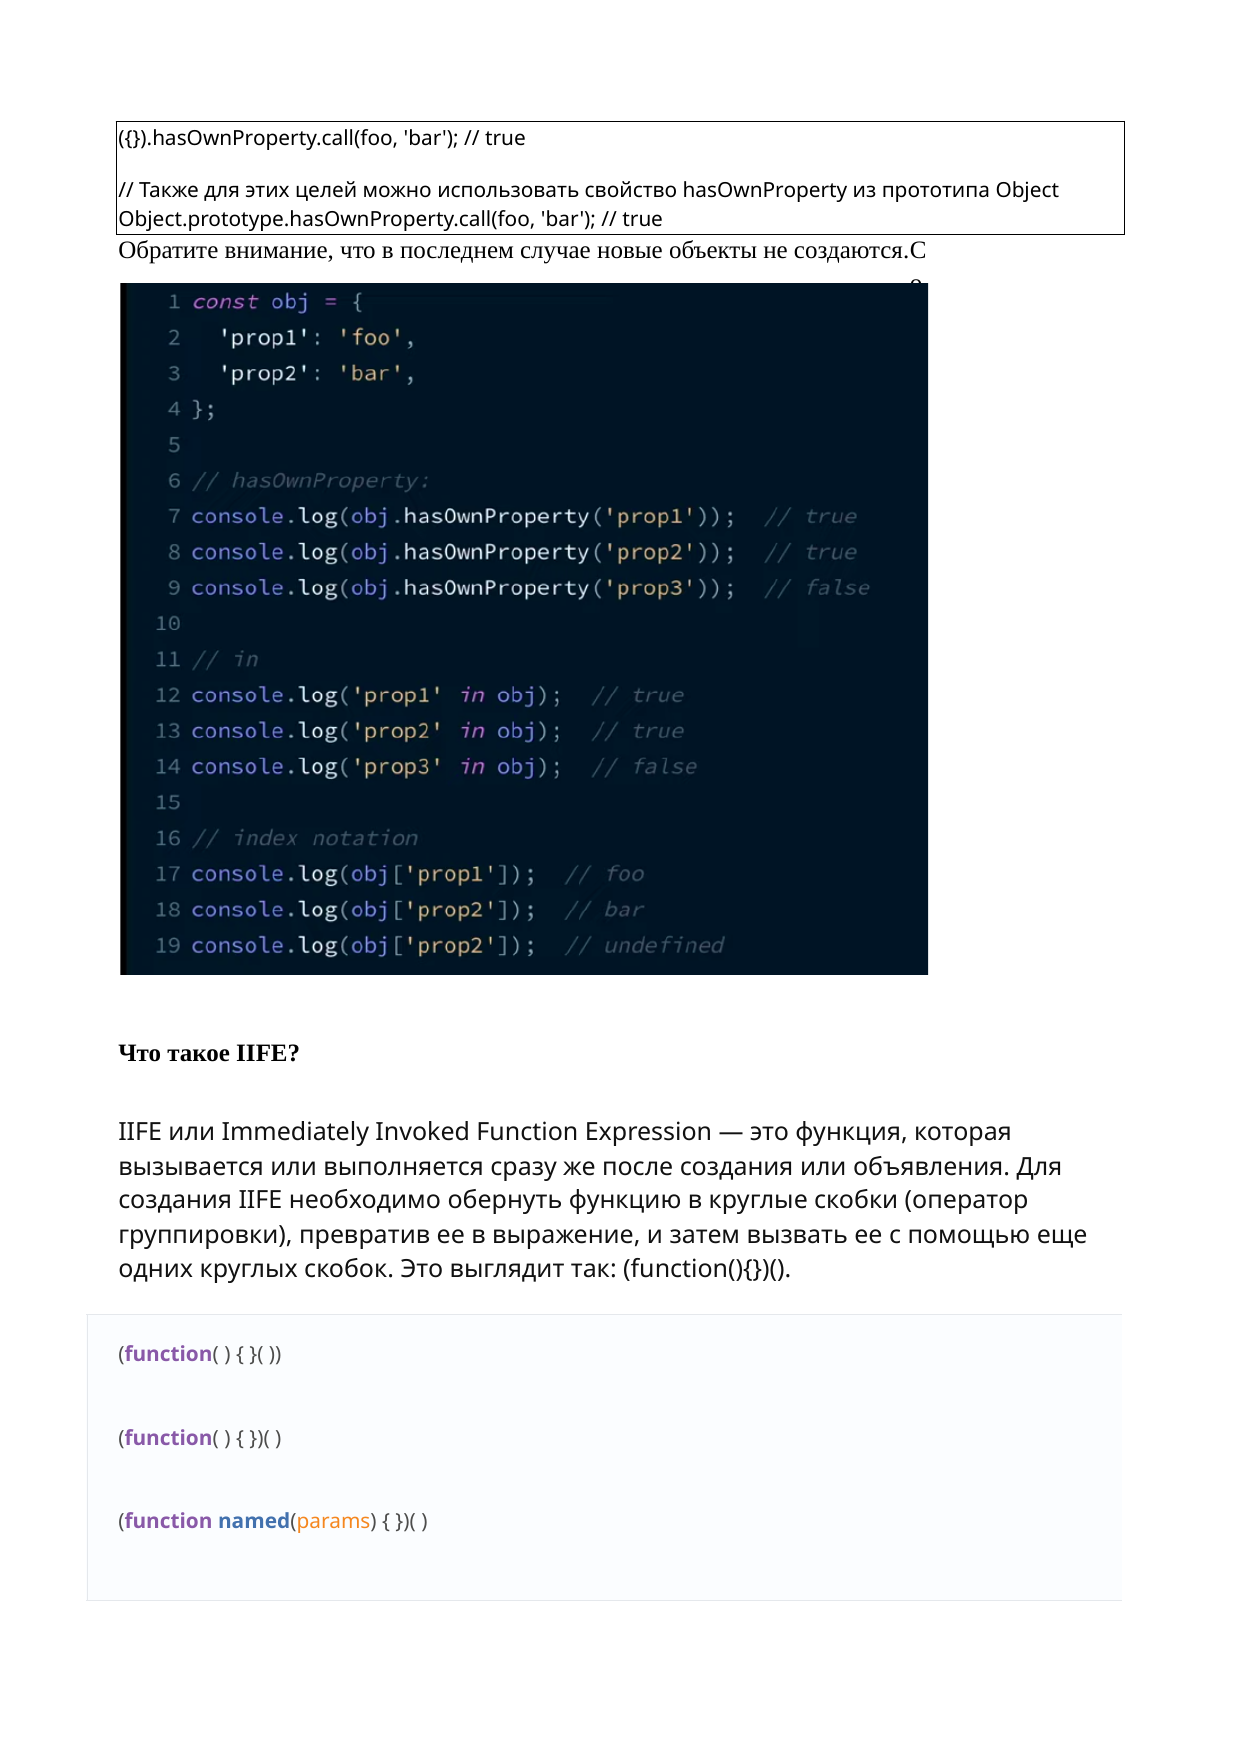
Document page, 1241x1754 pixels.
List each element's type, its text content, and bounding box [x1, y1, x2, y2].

text (function named(params) { })( ) [88, 1480, 1122, 1526]
picture [120, 283, 929, 975]
text Object.prototype.hasOwnProperty.call(foo, 'bar'); // true [117, 201, 1124, 234]
text // Также для этих целей можно использовать свойство hasOwnProperty из прототипа Object [118, 175, 1122, 201]
text (function( ) { })( ) [88, 1397, 1122, 1442]
text IIFE или Immediately Invoked Function Expression — это функция, которая вызывается или выполняется сразу же после создания или объявления. Для создания IIFE необходимо обернуть функцию в круглые скобки (оператор группировки), превратив ее в выражение, и затем вызвать ее с помощью еще одних круглых скобок. Это выглядит так: (function(){})(). [118, 1085, 1122, 1284]
text Обратите внимание, что в последнем случае новые объекты не создаются. [118, 235, 1122, 264]
text ({}).hasOwnProperty.call(foo, 'bar'); // true [117, 122, 1124, 152]
text Что такое IIFE? [118, 1038, 1122, 1066]
text (function( ) { }( )) [88, 1315, 1122, 1359]
